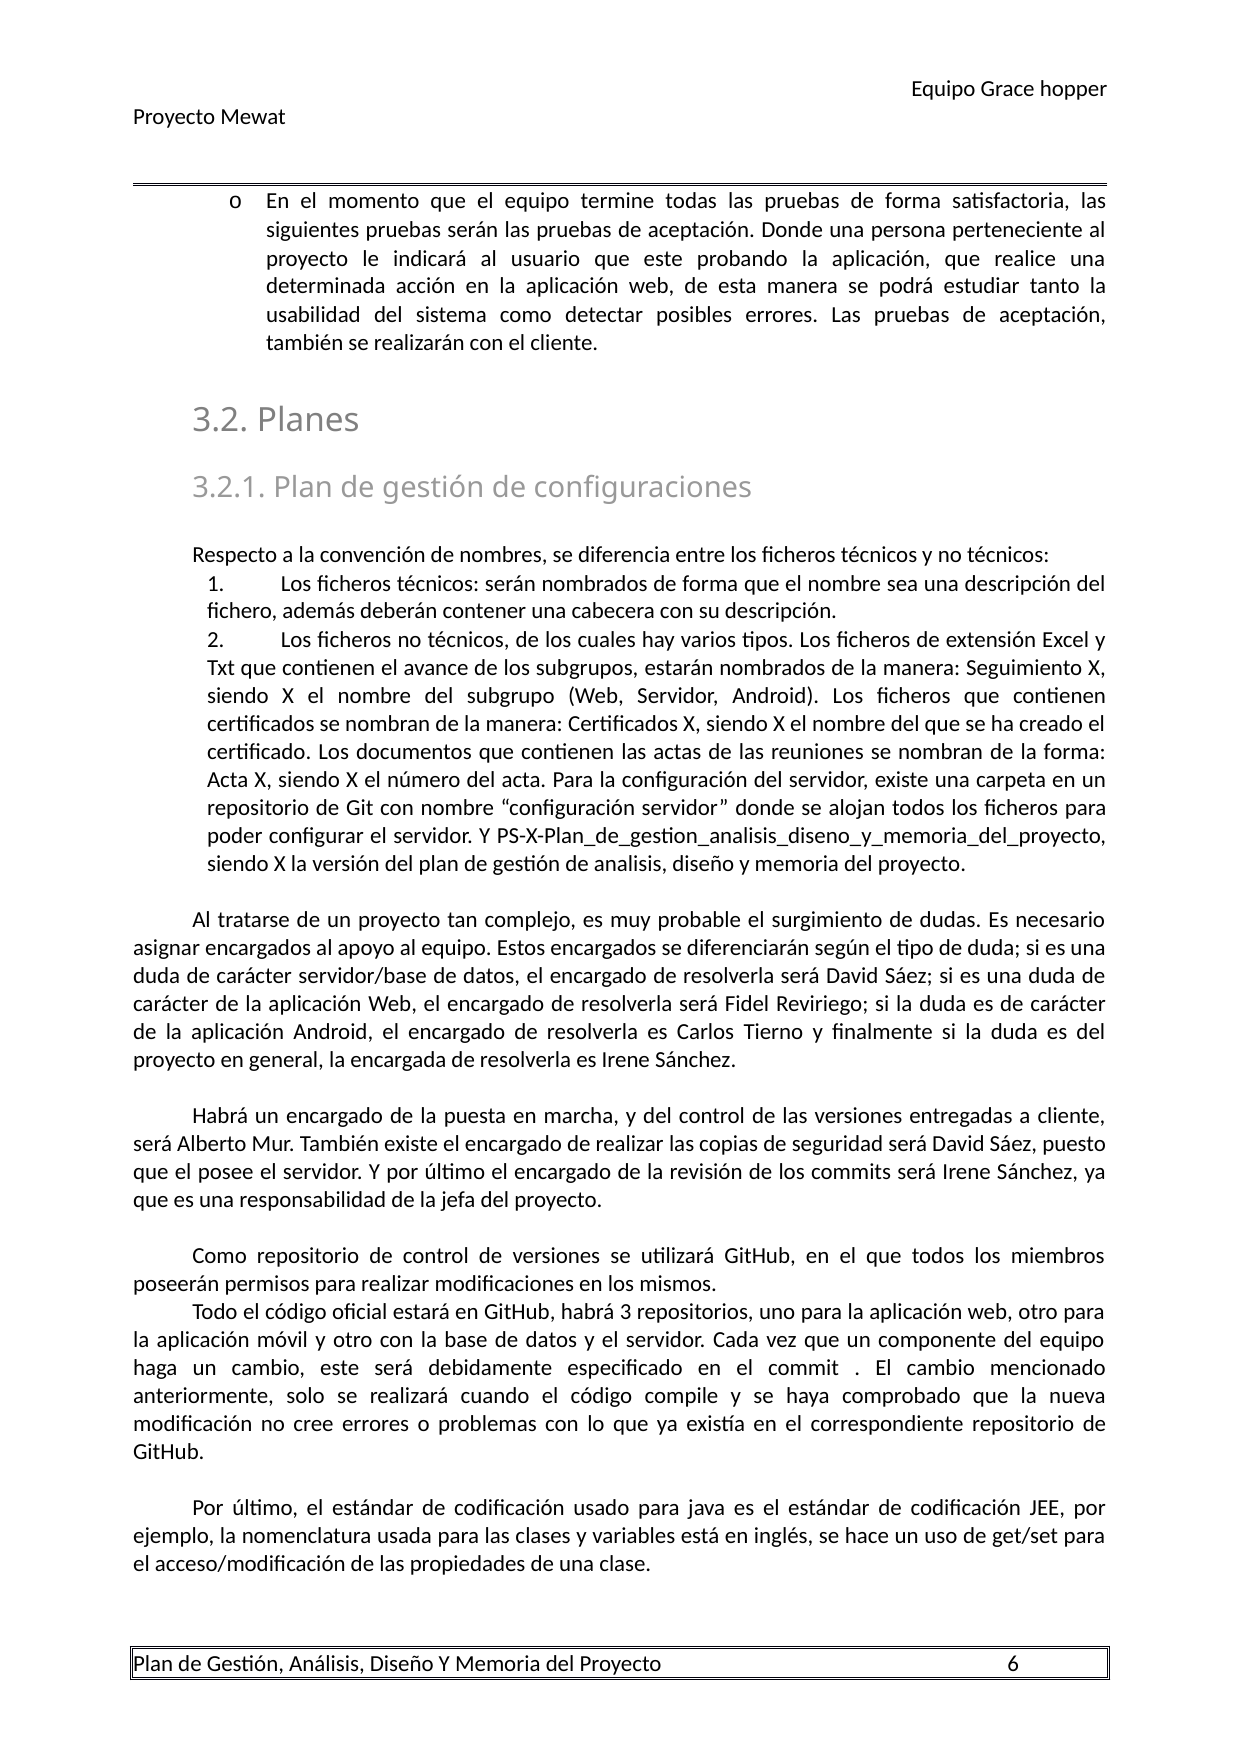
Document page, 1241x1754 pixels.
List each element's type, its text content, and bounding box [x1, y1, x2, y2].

text Todo el código oficial estará en GitHub, habrá 3 repositorios, uno para la aplicación web, otro para la aplicación móvil y otro con la base de datos y el servidor. Cada vez que un componente del equipo haga un cambio, este será debidamente especificado en el commit . El cambio mencionado anteriormente, solo se realizará cuando el código compile y se haya comprobado que la nueva modificación no cree errores o problemas con lo que ya existía en el correspondiente repositorio de GitHub. [133, 1297, 1107, 1465]
text Habrá un encargado de la puesta en marcha, y del control de las versiones entregadas a cliente, será Alberto Mur. También existe el encargado de realizar las copias de seguridad será David Sáez, puesto que el posee el servidor. Y por último el encargado de la revisión de los commits será Irene Sánchez, ya que es una responsabilidad de la jefa del proyecto. [133, 1101, 1107, 1213]
list En el momento que el equipo termine todas las pruebas de forma satisfactoria, las siguientes pruebas serán las pruebas de aceptación. Donde una persona perteneciente al proyecto le indicará al usuario que este probando la aplicación, que realice una determinada acción en la aplicación web, de esta manera se podrá estudiar tanto la usabilidad del sistema como detectar posibles errores. Las pruebas de aceptación, también se realizarán con el cliente. [228, 186, 1107, 356]
text Al tratarse de un proyecto tan complejo, es muy probable el surgimiento de dudas. Es necesario asignar encargados al apoyo al equipo. Estos encargados se diferenciarán según el tipo de duda; si es una duda de carácter servidor/base de datos, el encargado de resolverla será David Sáez; si es una duda de carácter de la aplicación Web, el encargado de resolverla será Fidel Reviriego; si la duda es de carácter de la aplicación Android, el encargado de resolverla es Carlos Tierno y finalmente si la duda es del proyecto en general, la encargada de resolverla es Irene Sánchez. [133, 905, 1107, 1073]
list Los ficheros no técnicos, de los cuales hay varios tipos. Los ficheros de extensión Excel y Txt que contienen el avance de los subgrupos, estarán nombrados de la manera: Seguimiento X, siendo X el nombre del subgrupo (Web, Servidor, Android). Los ficheros que contienen certificados se nombran de la manera: Certificados X, siendo X el nombre del que se ha creado el certificado. Los documentos que contienen las actas de las reuniones se nombran de la forma: Acta X, siendo X el número del acta. Para la configuración del servidor, existe una carpeta en un repositorio de Git con nombre “configuración servidor” donde se alojan todos los ficheros para poder configurar el servidor. Y PS-X-Plan_de_gestion_analisis_diseno_y_memoria_del_proyecto, siendo X la versión del plan de gestión de analisis, diseño y memoria del proyecto. [207, 625, 1107, 877]
text Por último, el estándar de codificación usado para java es el estándar de codificación JEE, por ejemplo, la nomenclatura usada para las clases y variables está en inglés, se hace un uso de get/set para el acceso/modificación de las propiedades de una clase. [133, 1493, 1107, 1577]
list Los ficheros técnicos: serán nombrados de forma que el nombre sea una descripción del fichero, además deberán contener una cabecera con su descripción. [207, 569, 1107, 625]
subtitle Planes [133, 396, 1107, 442]
text Como repositorio de control de versiones se utilizará GitHub, en el que todos los miembros poseerán permisos para realizar modificaciones en los mismos. [133, 1241, 1107, 1297]
text Respecto a la convención de nombres, se diferencia entre los ficheros técnicos y no técnicos: [133, 541, 1107, 569]
subtitle Plan de gestión de configuraciones [133, 467, 1107, 506]
